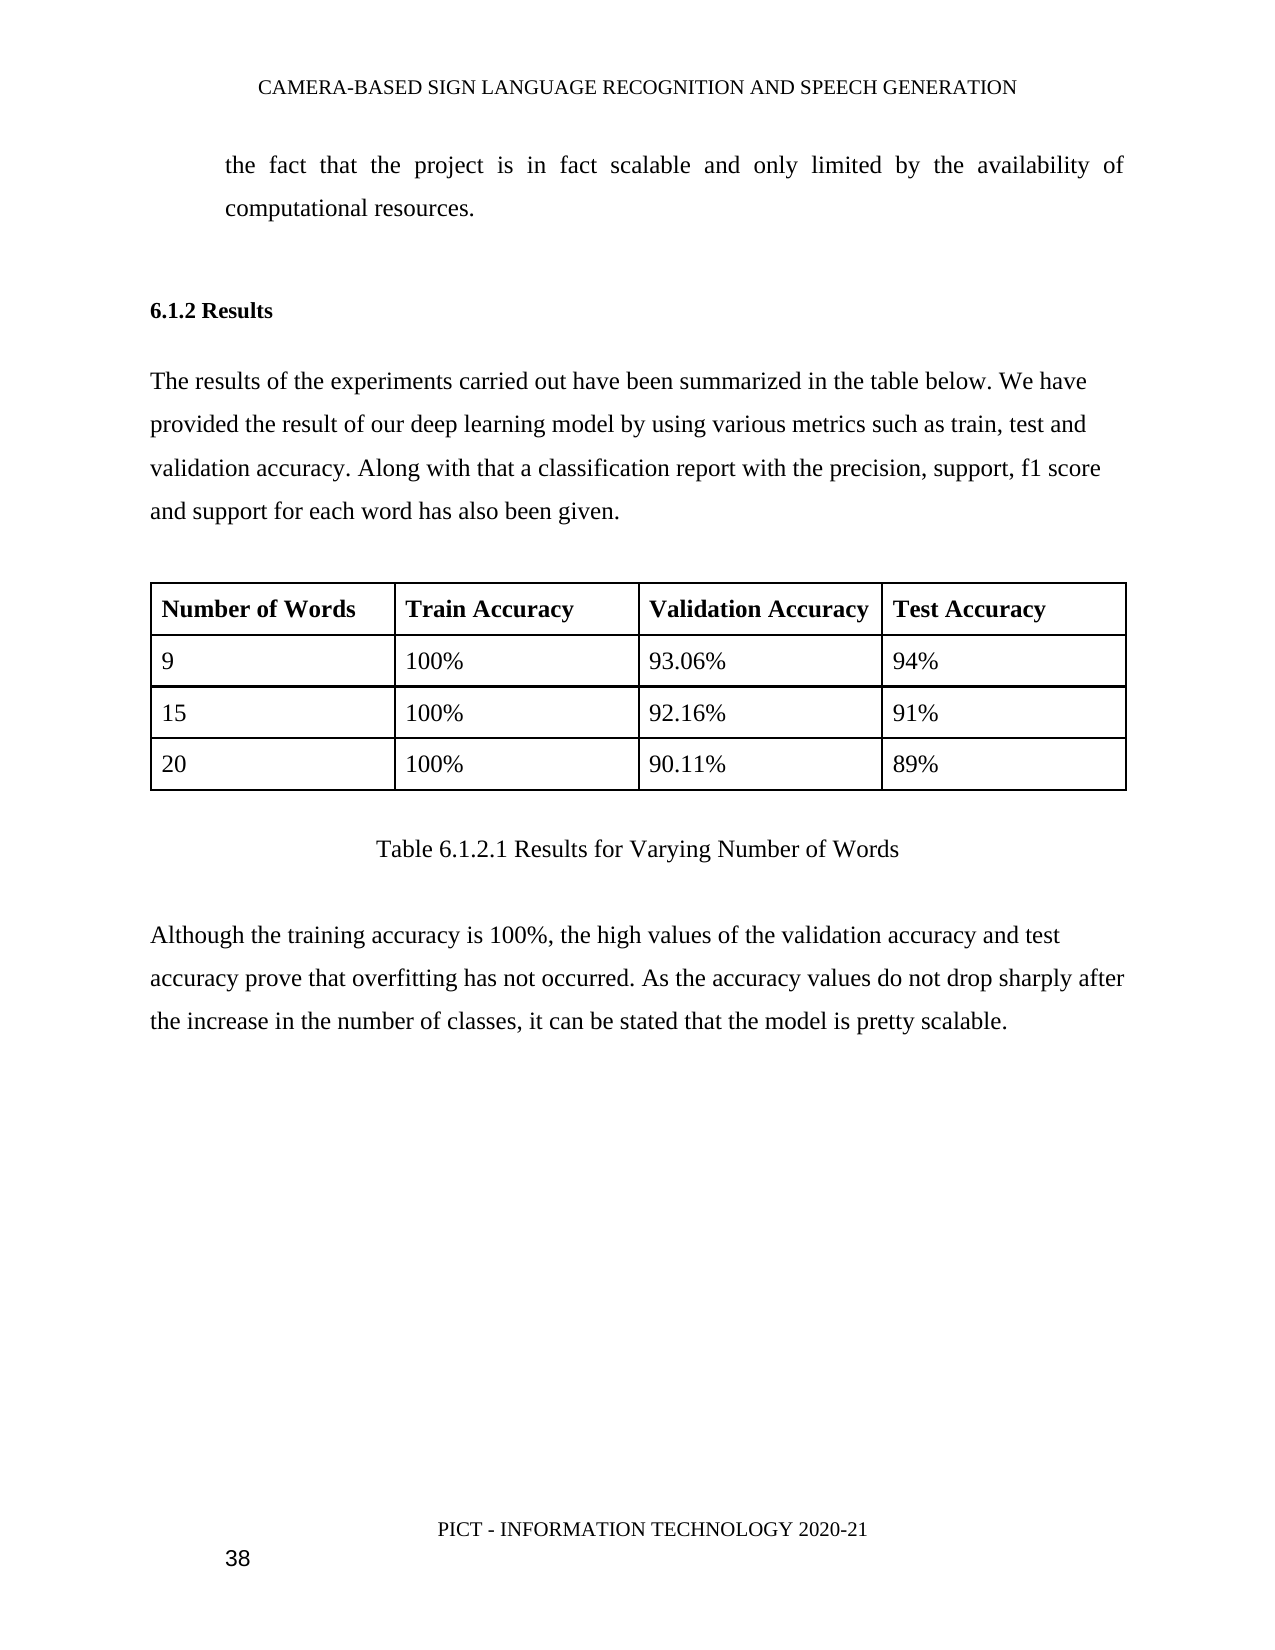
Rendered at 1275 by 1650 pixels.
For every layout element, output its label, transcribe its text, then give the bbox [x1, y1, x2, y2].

table_cell 100% [396, 739, 638, 789]
text 6.1.2 Results [150, 297, 1125, 323]
text The results of the experiments carried out have been summarized in the table below. We have provided the result of our deep learning model by using various metrics such as train, test and validation accuracy. Along with that a classification report with the precision, support, f1 score and support for each word has also been given. [150, 366, 1125, 524]
table_header Test Accuracy [883, 584, 1125, 634]
table_cell 9 [152, 636, 394, 685]
text Table 6.1.2.1 Results for Varying Number of Words [150, 834, 1125, 863]
table_cell 91% [883, 688, 1125, 737]
table_cell 15 [152, 688, 394, 737]
table_cell 94% [883, 636, 1125, 685]
table_header Number of Words [152, 584, 394, 634]
table_cell 100% [396, 688, 638, 737]
table_header Validation Accuracy [640, 584, 881, 634]
text Although the training accuracy is 100%, the high values of the validation accuracy and test accuracy prove that overfitting has not occurred. As the accuracy values do not drop sharply after the increase in the number of classes, it can be stated that the model is pretty scalable. [150, 920, 1125, 1035]
table_cell 92.16% [640, 688, 881, 737]
table_cell 20 [152, 739, 394, 789]
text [225, 150, 1125, 222]
table_cell 90.11% [640, 739, 881, 789]
table_cell 100% [396, 636, 638, 685]
table_cell 89% [883, 739, 1125, 789]
table_cell 93.06% [640, 636, 881, 685]
table_header Train Accuracy [396, 584, 638, 634]
